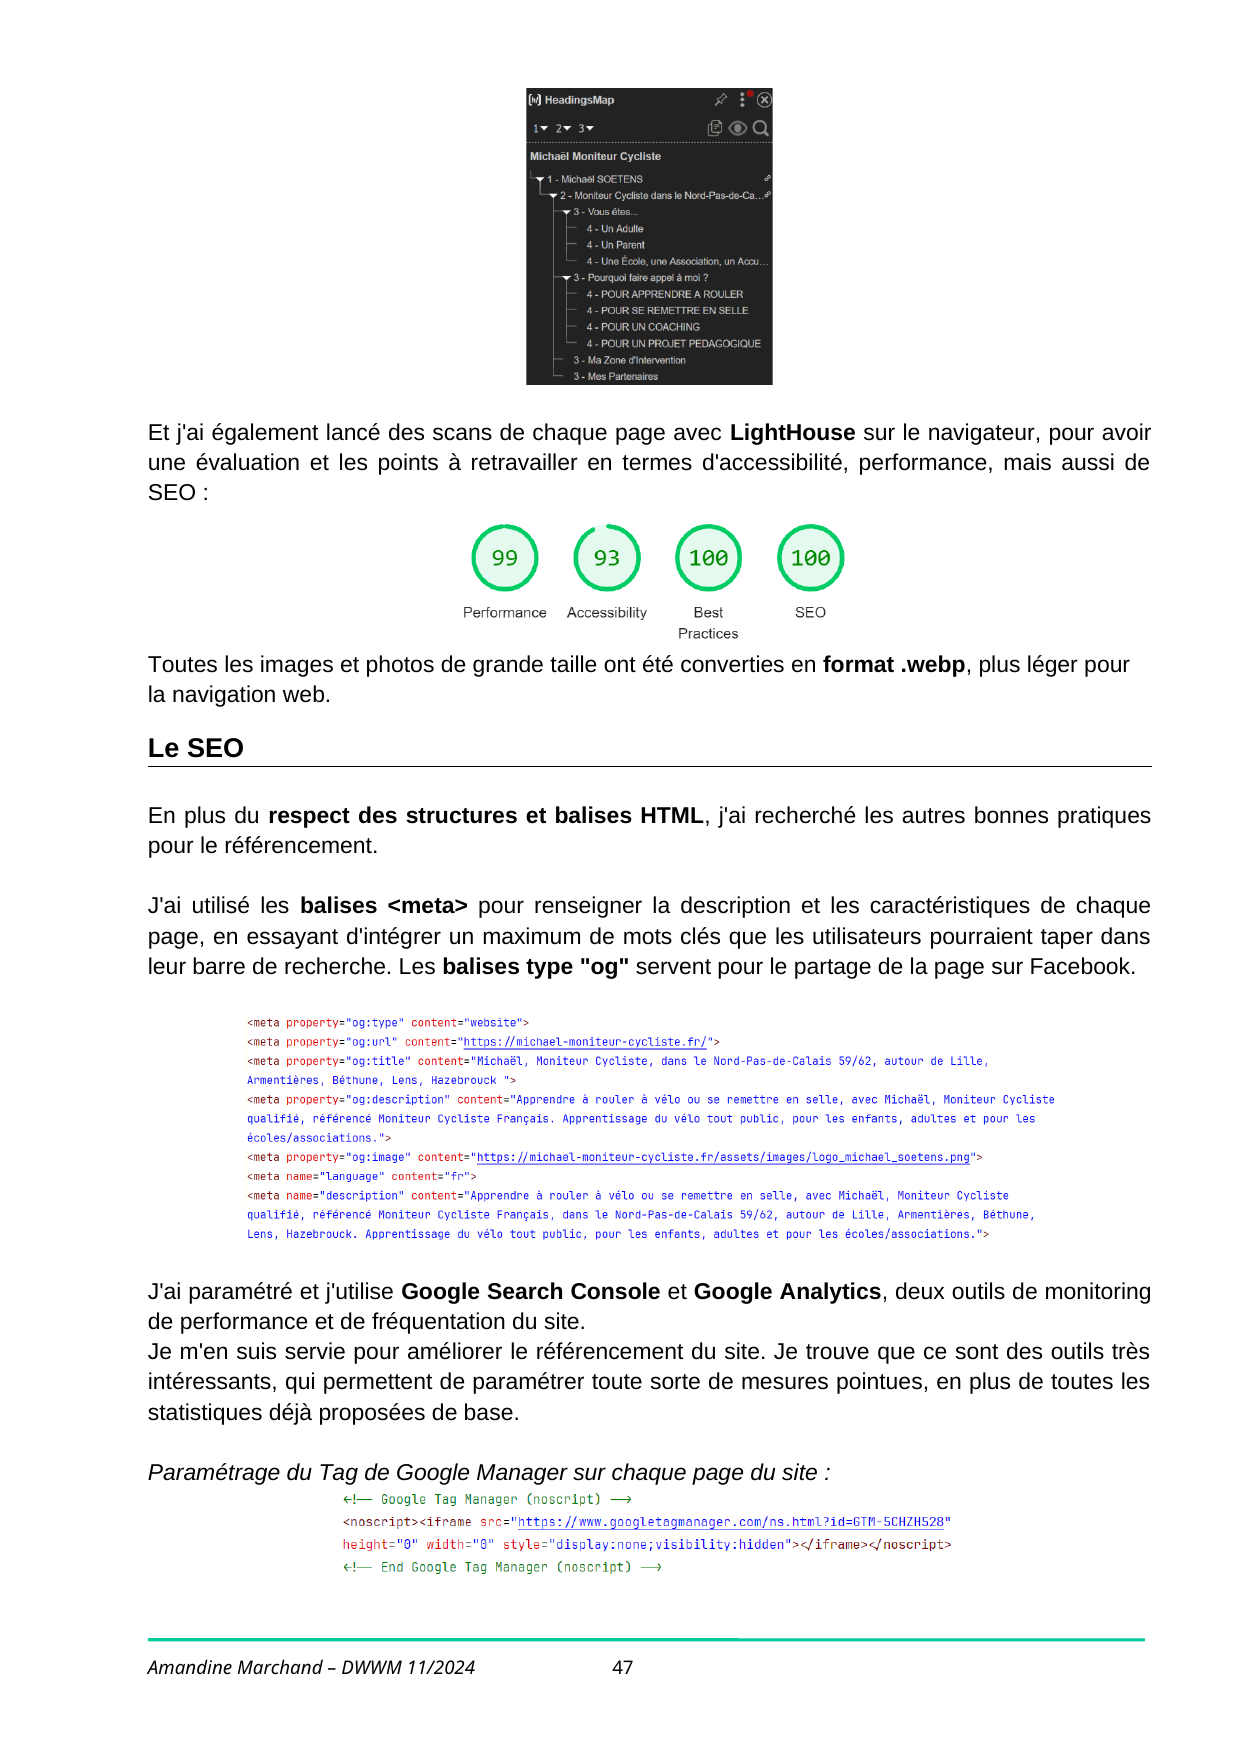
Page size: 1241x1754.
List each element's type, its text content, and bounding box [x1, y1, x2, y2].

subtitle Le SEO [148, 732, 1152, 766]
picture [244, 1013, 1055, 1244]
text Paramétrage du Tag de Google Manager sur chaque page du site : [148, 1459, 1152, 1485]
text Toutes les images et photos de grande taille ont été converties en format .webp, plus léger pour la navigation web. [148, 651, 1152, 708]
text Et j'ai également lancé des scans de chaque page avec LightHouse sur le navigateur, pour avoir une évaluation et les points à retravailler en termes d'accessibilité, performance, mais aussi de SEO : [148, 418, 1152, 505]
picture [526, 88, 773, 385]
picture [340, 1489, 959, 1576]
text En plus du respect des structures et balises HTML, j'ai recherché les autres bonnes pratiques pour le référencement. [148, 802, 1152, 858]
picture [448, 509, 851, 648]
text J'ai utilisé les balises <meta> pour renseigner la description et les caractéristiques de chaque page, en essayant d'intégrer un maximum de mots clés que les utilisateurs pourraient taper dans leur barre de recherche. Les balises type "og" servent pour le partage de la page sur Facebook. [148, 892, 1152, 979]
text J'ai paramétré et j'utilise Google Search Console et Google Analytics, deux outils de monitoring de performance et de fréquentation du site. [148, 1278, 1152, 1334]
text Je m'en suis servie pour améliorer le référencement du site. Je trouve que ce sont des outils très intéressants, qui permettent de paramétrer toute sorte de mesures pointues, en plus de toutes les statistiques déjà proposées de base. [148, 1338, 1152, 1425]
